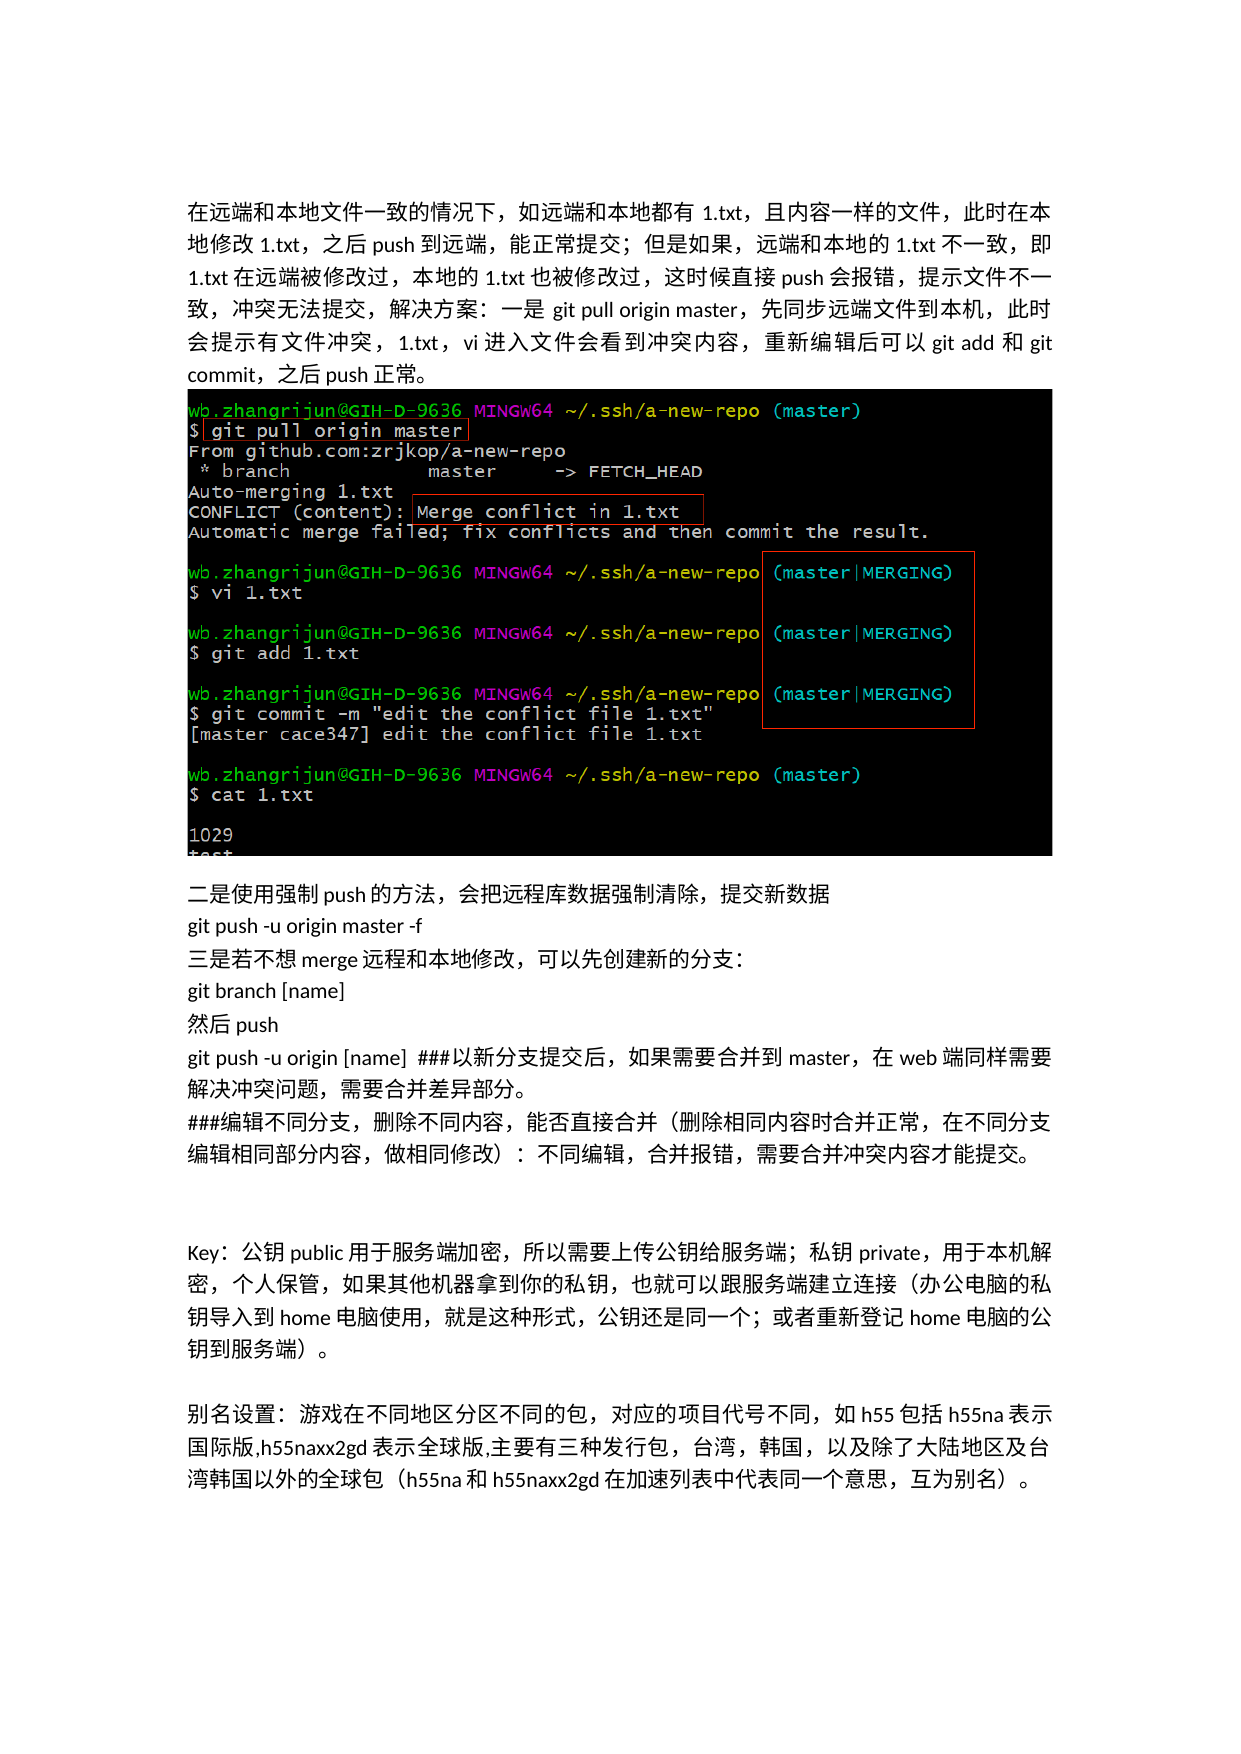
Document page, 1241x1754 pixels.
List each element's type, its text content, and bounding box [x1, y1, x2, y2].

list 三是若不想merge远程和本地修改，可以先创建新的分支： [187, 942, 1053, 974]
list 二是使用强制push的方法，会把远程库数据强制清除，提交新数据 [187, 877, 1053, 909]
list git push -u origin master -f [187, 909, 1053, 942]
list Key：公钥public用于服务端加密，所以需要上传公钥给服务端；私钥private，用于本机解密，个人保管，如果其他机器拿到你的私钥，也就可以跟服务端建立连接（办公电脑的私钥导入到home电脑使用，就是这种形式，公钥还是同一个；或者重新登记home电脑的公钥到服务端）。 [187, 1234, 1053, 1364]
list ###编辑不同分支，删除不同内容，能否直接合并（删除相同内容时合并正常，在不同分支编辑相同部分内容，做相同修改）：不同编辑，合并报错，需要合并冲突内容才能提交。 [187, 1104, 1053, 1169]
list git branch [name] [187, 974, 1053, 1007]
list 在远端和本地文件一致的情况下，如远端和本地都有1.txt，且内容一样的文件，此时在本地修改1.txt，之后push到远端，能正常提交；但是如果，远端和本地的1.txt不一致，即1.txt在远端被修改过，本地的1.txt也被修改过，这时候直接push会报错，提示文件不一致，冲突无法提交，解决方案：一是 git pull origin master，先同步远端文件到本机，此时会提示有文件冲突，1.txt，vi进入文件会看到冲突内容，重新编辑后可以git add 和git commit，之后push正常。 [187, 194, 1053, 389]
list git push -u origin [name] ###以新分支提交后，如果需要合并到master，在web端同样需要解决冲突问题，需要合并差异部分。 [187, 1039, 1053, 1104]
list 别名设置：游戏在不同地区分区不同的包，对应的项目代号不同，如h55包括h55na表示国际版,h55naxx2gd表示全球版,主要有三种发行包，台湾，韩国，以及除了大陆地区及台湾韩国以外的全球包（h55na和h55naxx2gd在加速列表中代表同一个意思，互为别名）。 [187, 1397, 1053, 1494]
picture [187, 389, 1053, 856]
list 然后push [187, 1007, 1053, 1039]
